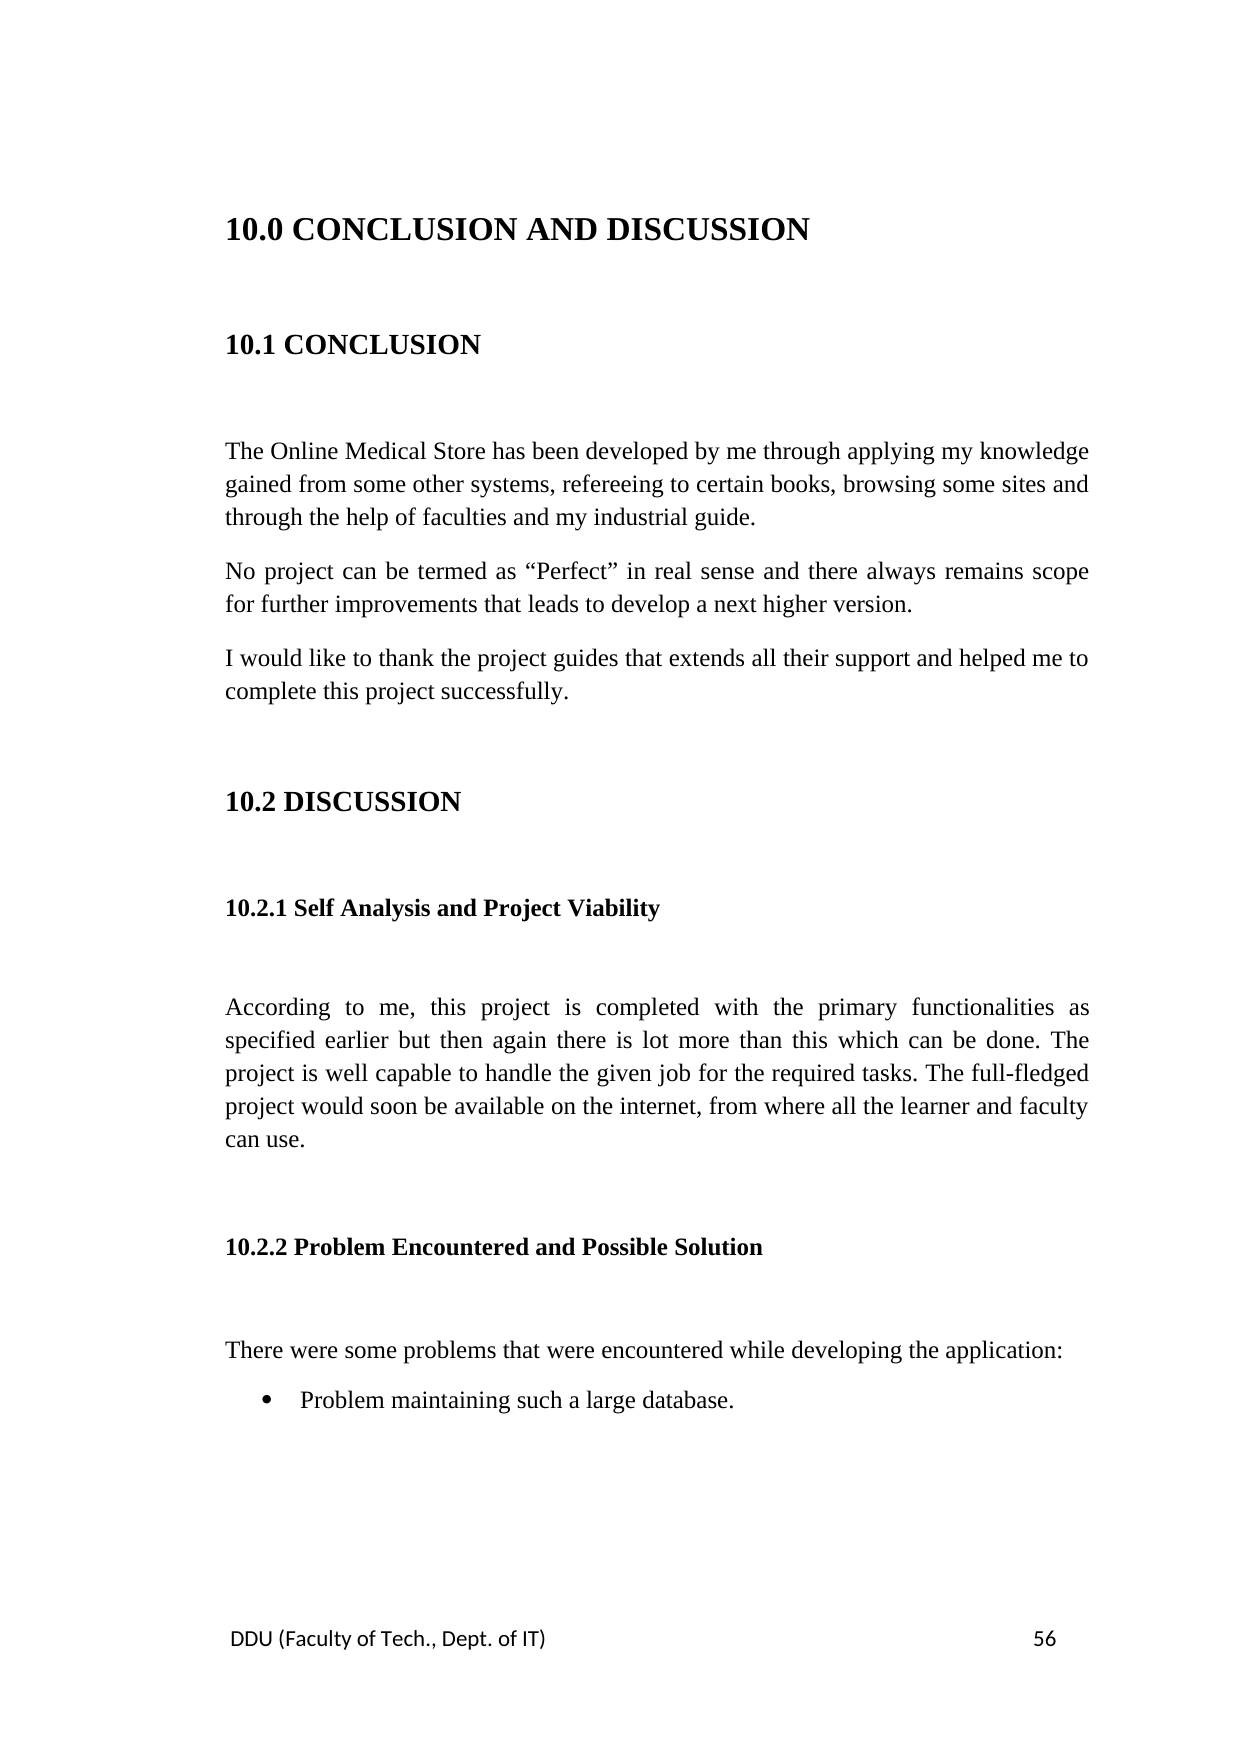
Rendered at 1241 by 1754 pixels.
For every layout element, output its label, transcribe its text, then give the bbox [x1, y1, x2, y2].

text The Online Medical Store has been developed by me through applying my knowledge gained from some other systems, refereeing to certain books, browsing some sites and through the help of faculties and my industrial guide. [225, 436, 1090, 531]
text No project can be termed as “Perfect” in real sense and there always remains scope for further improvements that leads to develop a next higher version. [225, 556, 1090, 618]
list Problem maintaining such a large database. [262, 1385, 1090, 1414]
text There were some problems that were encountered while developing the application: [225, 1335, 1090, 1364]
text 10.2.2 Problem Encountered and Possible Solution [225, 1232, 1090, 1261]
text 10.2.1 Self Analysis and Project Viability [225, 893, 1090, 922]
text 10.2 DISCUSSION [225, 784, 1090, 818]
text 10.1 CONCLUSION [225, 327, 1090, 361]
text 10.0 CONCLUSION AND DISCUSSION [225, 209, 1090, 247]
text According to me, this project is completed with the primary functionalities as specified earlier but then again there is lot more than this which can be done. The project is well capable to handle the given job for the required tasks. The full-fledged project would soon be available on the internet, from where all the learner and faculty can use. [225, 992, 1090, 1153]
text I would like to thank the project guides that extends all their support and helped me to complete this project successfully. [225, 643, 1090, 705]
